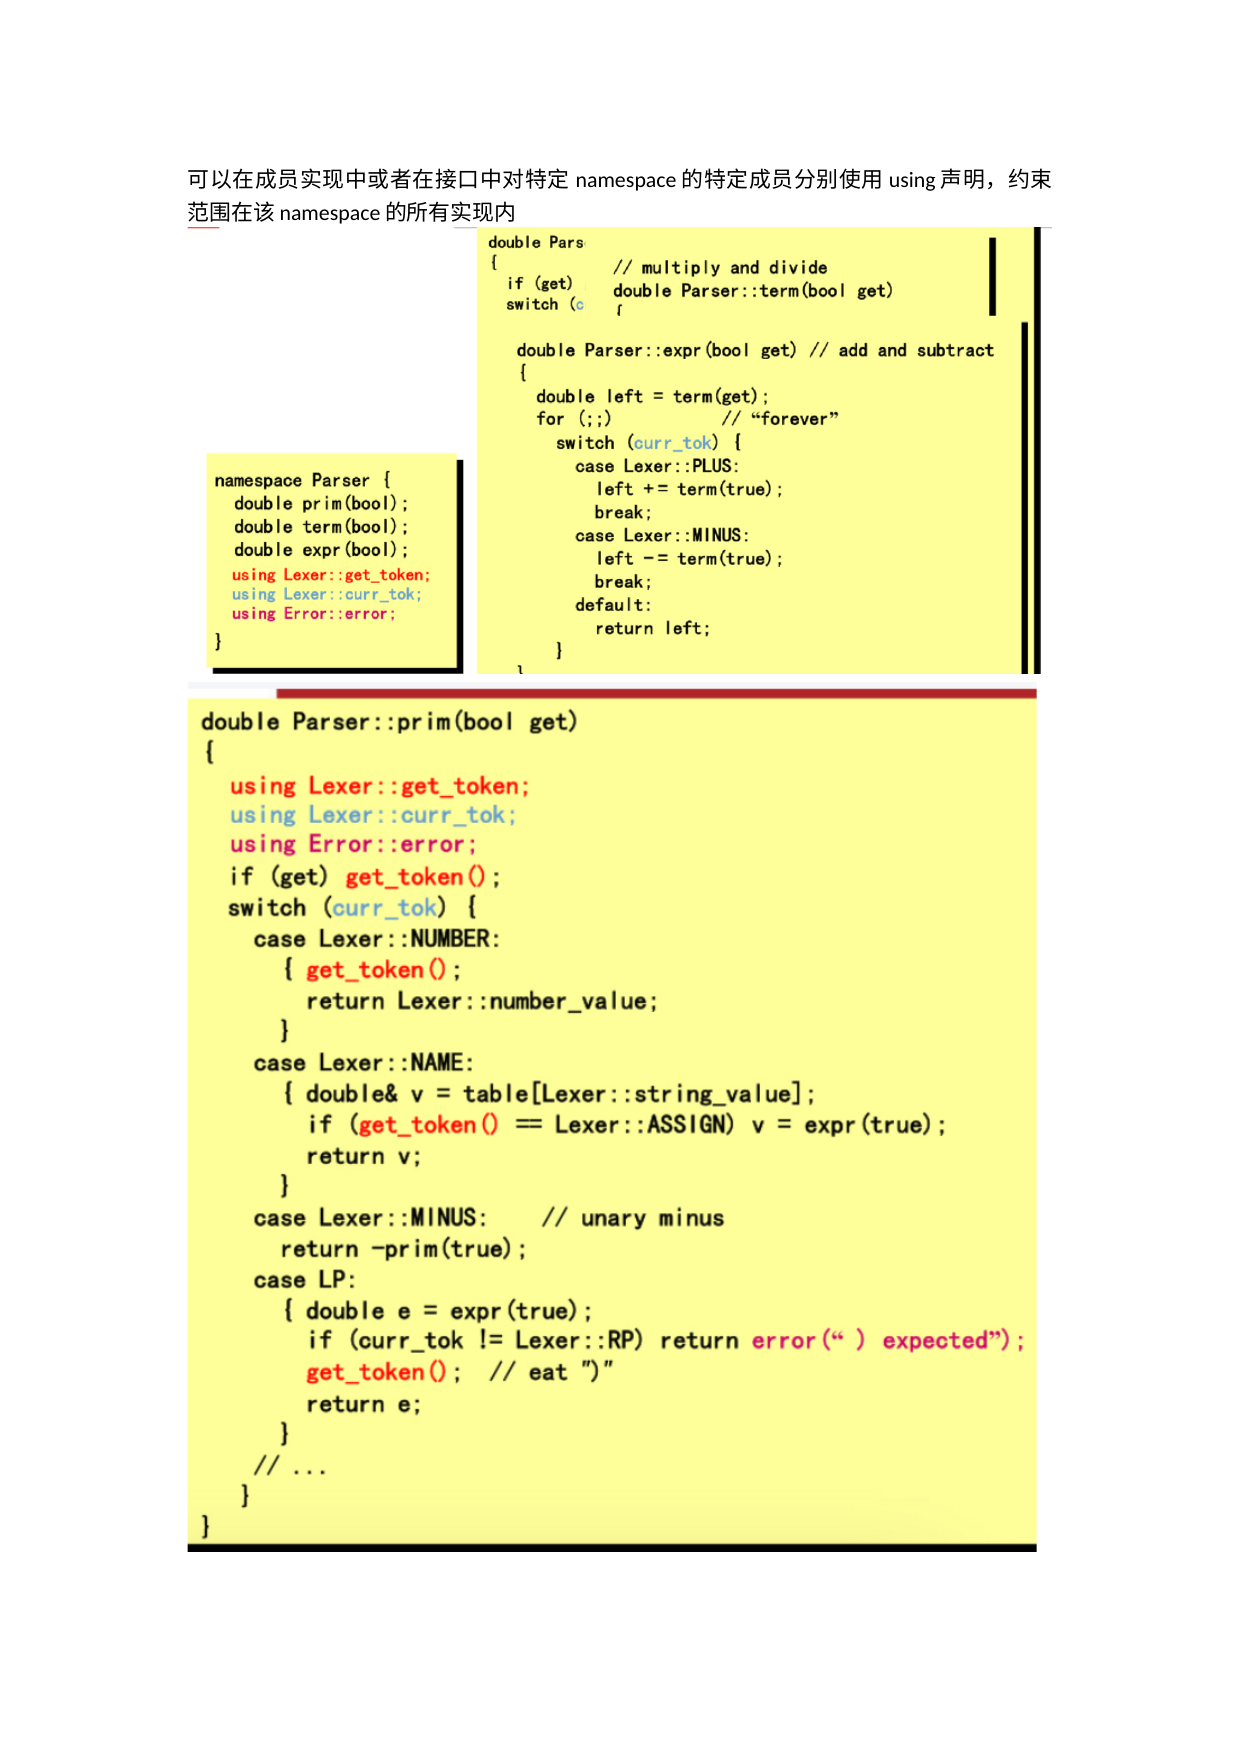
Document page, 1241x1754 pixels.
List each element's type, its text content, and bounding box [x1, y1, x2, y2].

text 可以在成员实现中或者在接口中对特定namespace的特定成员分别使用using声明，约束范围在该namespace的所有实现内 [187, 162, 1053, 227]
picture [187, 227, 1053, 674]
picture [187, 682, 1037, 1552]
